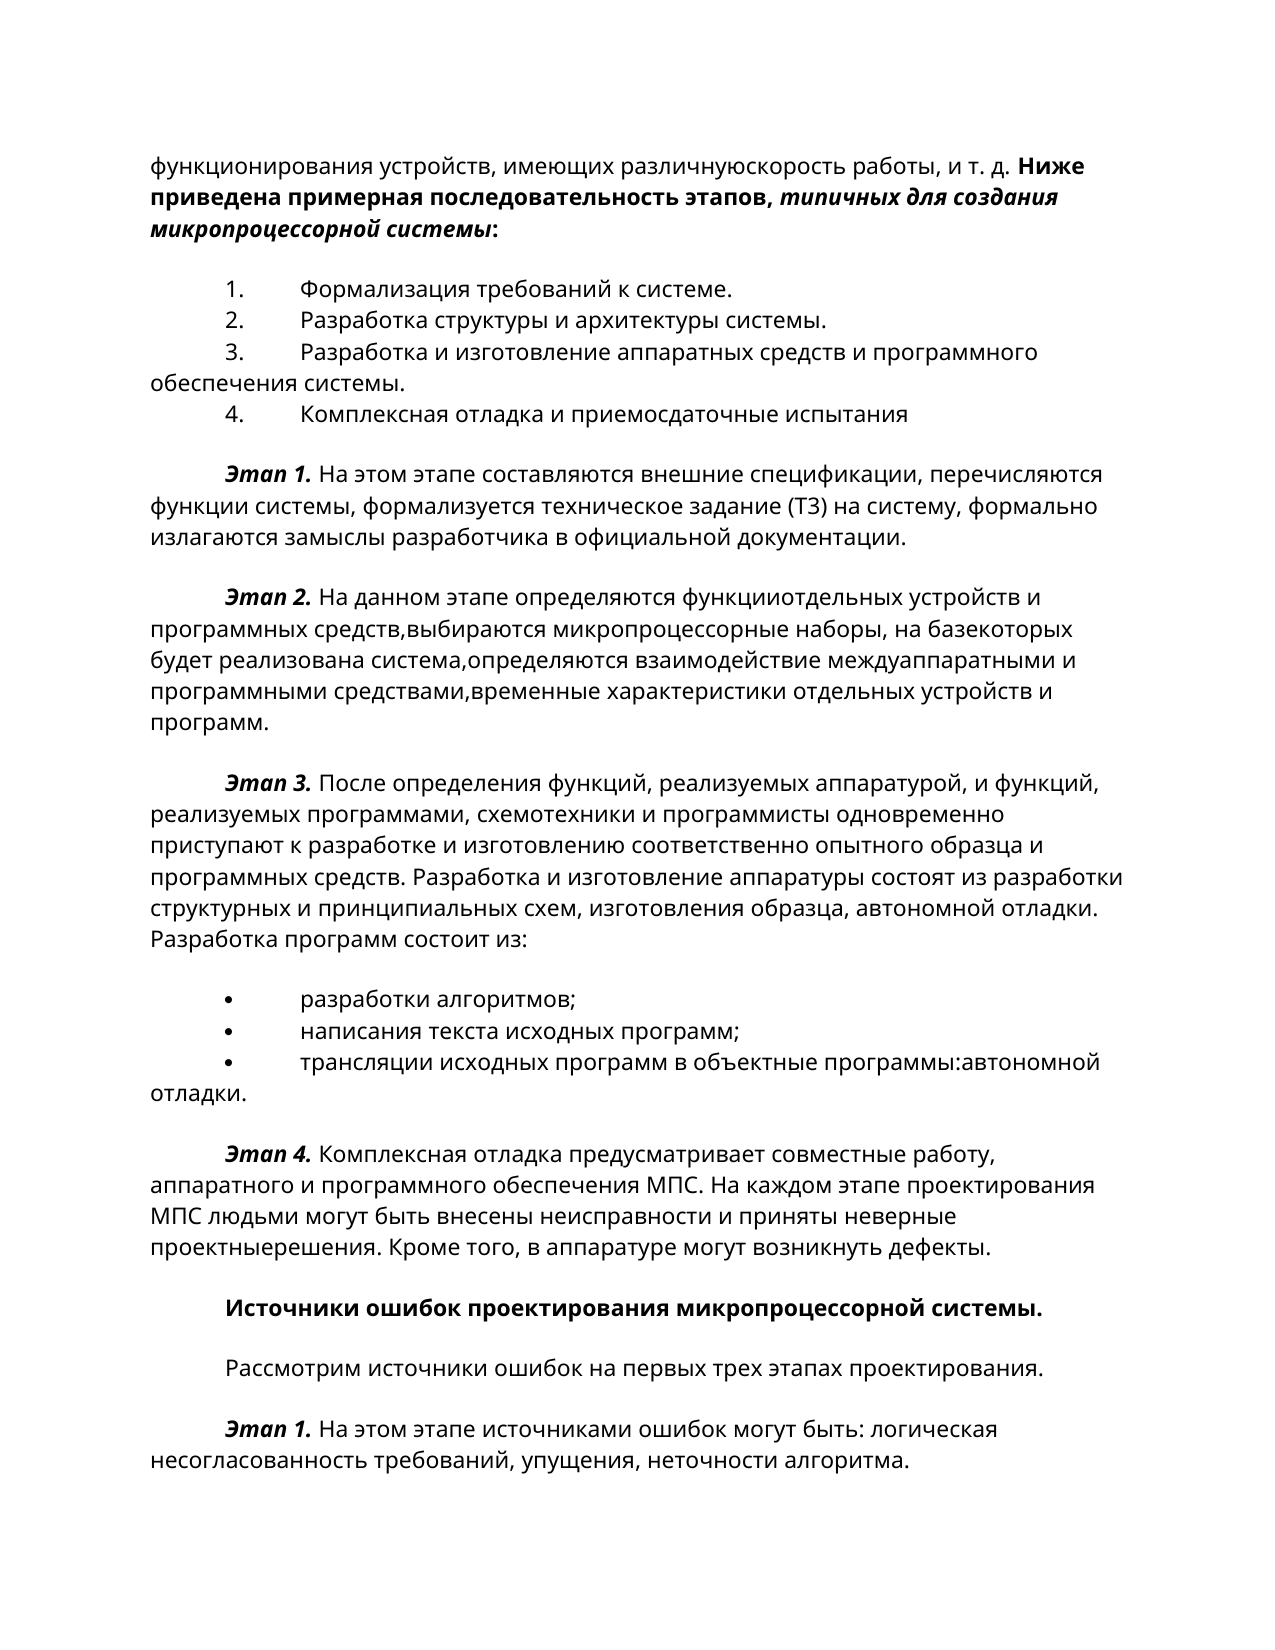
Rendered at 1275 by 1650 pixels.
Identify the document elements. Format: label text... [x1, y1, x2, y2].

list разработки алгоритмов; [150, 983, 1125, 1014]
list Комплексная отладка и приемосдаточные испытания [150, 398, 1125, 429]
text Источники ошибок проектирования микропроцессорной системы. [150, 1292, 1125, 1323]
list Разработка структуры и архитектуры системы. [150, 304, 1125, 335]
list написания текста исходных программ; [150, 1014, 1125, 1046]
text Этап 2. На данном этапе определяются функцииотдельных устройств и программных средств,выбираются микропроцессорные наборы, на базекоторых будет реализована система,определяются взаимодействие междуаппаратными и программными средствами,временные характеристики отдельных устройств и программ. [150, 581, 1125, 737]
text Этап 1. На этом этапе составляются внешние спецификации, перечисляются функции системы, формализуется техническое задание (Т3) на систему, формально излагаются замыслы разработчика в официальной документации. [150, 458, 1125, 552]
text Этап 1. На этом этапе источниками ошибок могут быть: логическая несогласованность требований, упущения, неточности алгоритма. [150, 1412, 1125, 1475]
text Рассмотрим источники ошибок на первых трех этапах проектирования. [150, 1352, 1125, 1383]
list трансляции исходных программ в объектные программы:автономной отладки. [150, 1046, 1125, 1108]
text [150, 150, 1125, 244]
text Этап 4. Комплексная отладка предусматривает совместные работу, аппаратного и программного обеспечения МПС. На каждом этапе проектирования МПС людьми могут быть внесены неисправности и приняты неверные проектныерешения. Кроме того, в аппаратуре могут возникнуть дефекты. [150, 1137, 1125, 1262]
text Этап 3. После определения функций, реализуемых аппаратурой, и функций, реализуемых программами, схемотехники и программисты одновременно приступают к разработке и изготовлению соответственно опытного образца и программных средств. Разработка и изготовление аппаратуры состоят из разработки структурных и принципиальных схем, изготовления образца, автономной отладки. Разработка программ состоит из: [150, 767, 1125, 954]
list Формализация требований к системе. [150, 273, 1125, 304]
list Разработка и изготовление аппаратных средств и программного обеспечения системы. [150, 335, 1125, 398]
